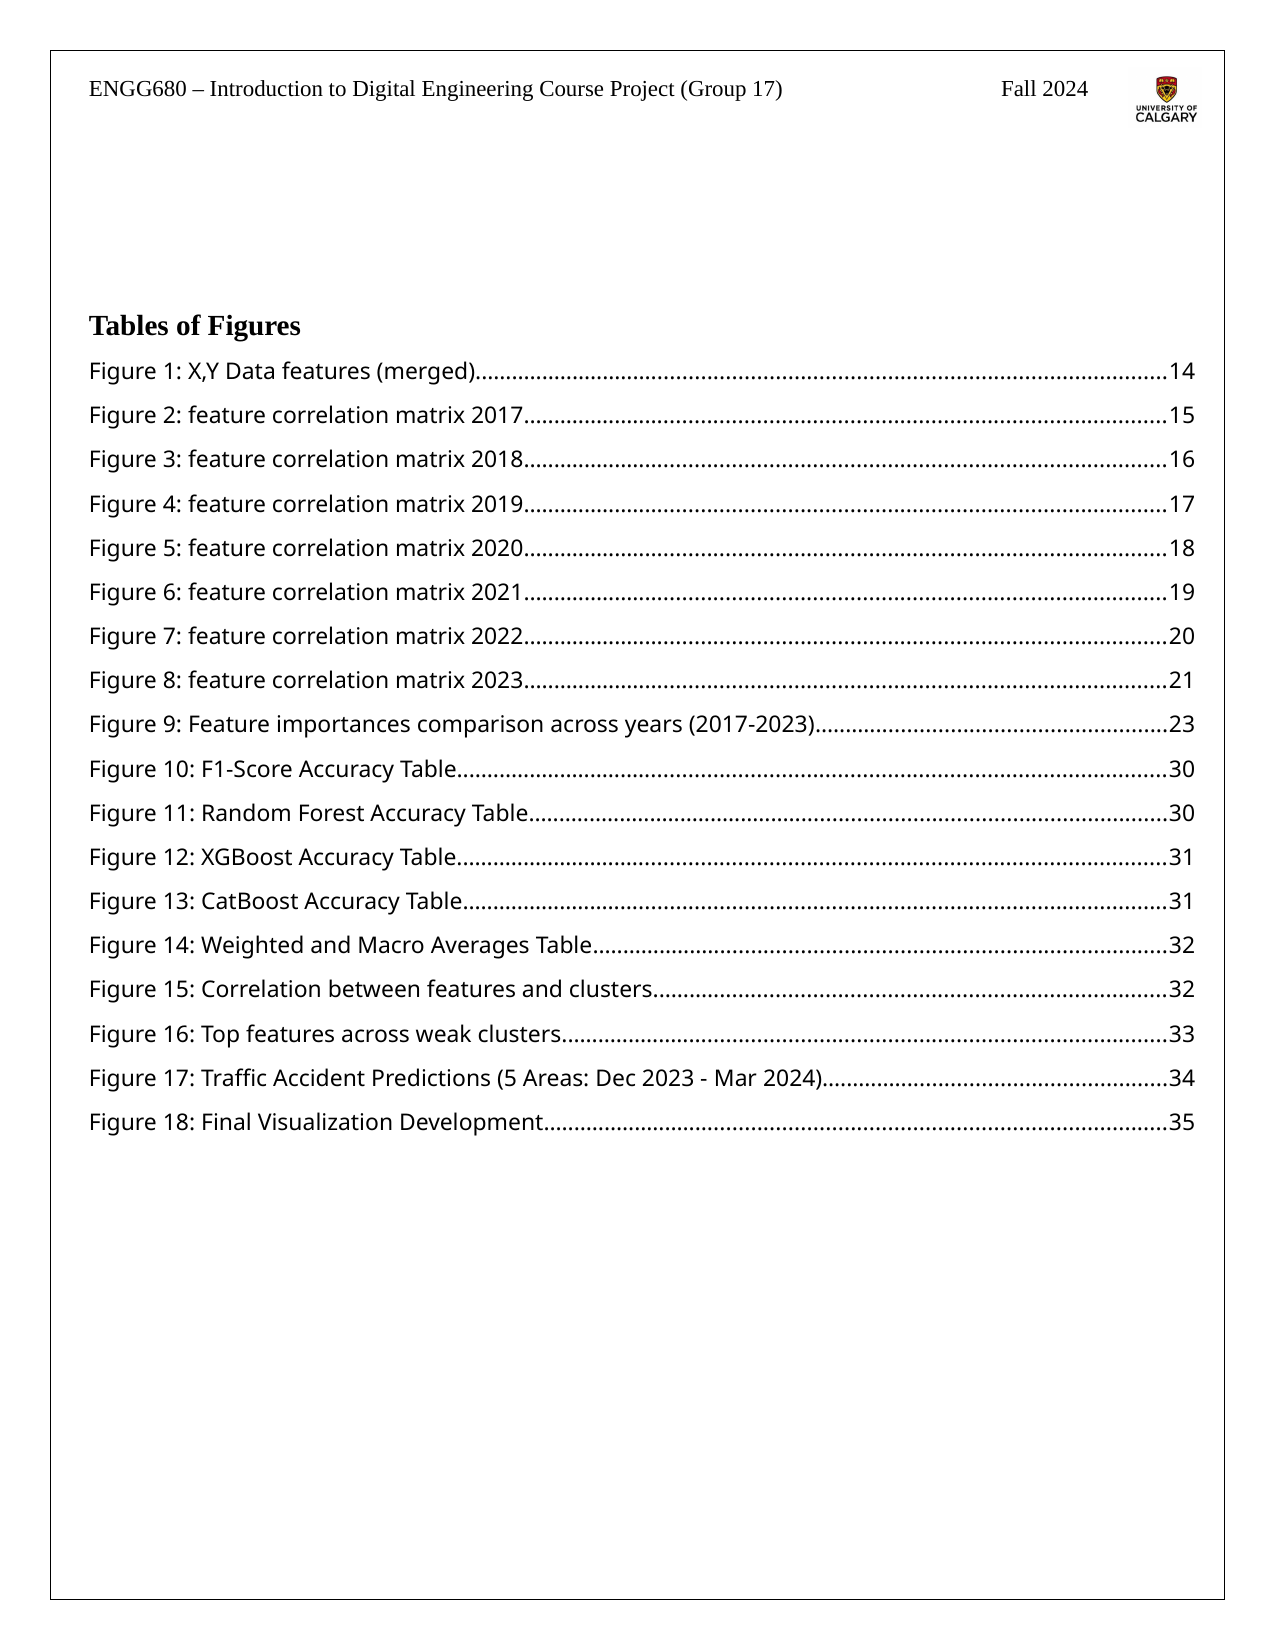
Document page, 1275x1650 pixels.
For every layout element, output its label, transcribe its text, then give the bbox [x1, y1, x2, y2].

text Figure 16: Top features across weak clusters 33 [89, 1017, 1196, 1049]
text Figure 7: feature correlation matrix 2022 20 [89, 620, 1196, 651]
text Figure 9: Feature importances comparison across years (2017-2023) 23 [89, 708, 1196, 739]
text Figure 8: feature correlation matrix 2023 21 [89, 664, 1196, 695]
text Tables of Figures [89, 308, 1196, 342]
text Figure 4: feature correlation matrix 2019 17 [89, 487, 1196, 519]
text Figure 10: F1-Score Accuracy Table 30 [89, 752, 1196, 784]
text Figure 14: Weighted and Macro Averages Table 32 [89, 929, 1196, 960]
text Figure 1: X,Y Data features (merged) 14 [89, 355, 1196, 386]
text Figure 12: XGBoost Accuracy Table 31 [89, 841, 1196, 872]
text Figure 2: feature correlation matrix 2017 15 [89, 399, 1196, 430]
text Figure 18: Final Visualization Development 35 [89, 1106, 1196, 1137]
text Figure 6: feature correlation matrix 2021 19 [89, 576, 1196, 607]
text Figure 3: feature correlation matrix 2018 16 [89, 443, 1196, 474]
text Figure 5: feature correlation matrix 2020 18 [89, 532, 1196, 563]
text Figure 11: Random Forest Accuracy Table 30 [89, 797, 1196, 828]
text Figure 13: CatBoost Accuracy Table 31 [89, 885, 1196, 916]
text Figure 15: Correlation between features and clusters 32 [89, 973, 1196, 1004]
text Figure 17: Traffic Accident Predictions (5 Areas: Dec 2023 - Mar 2024) 34 [89, 1062, 1196, 1093]
